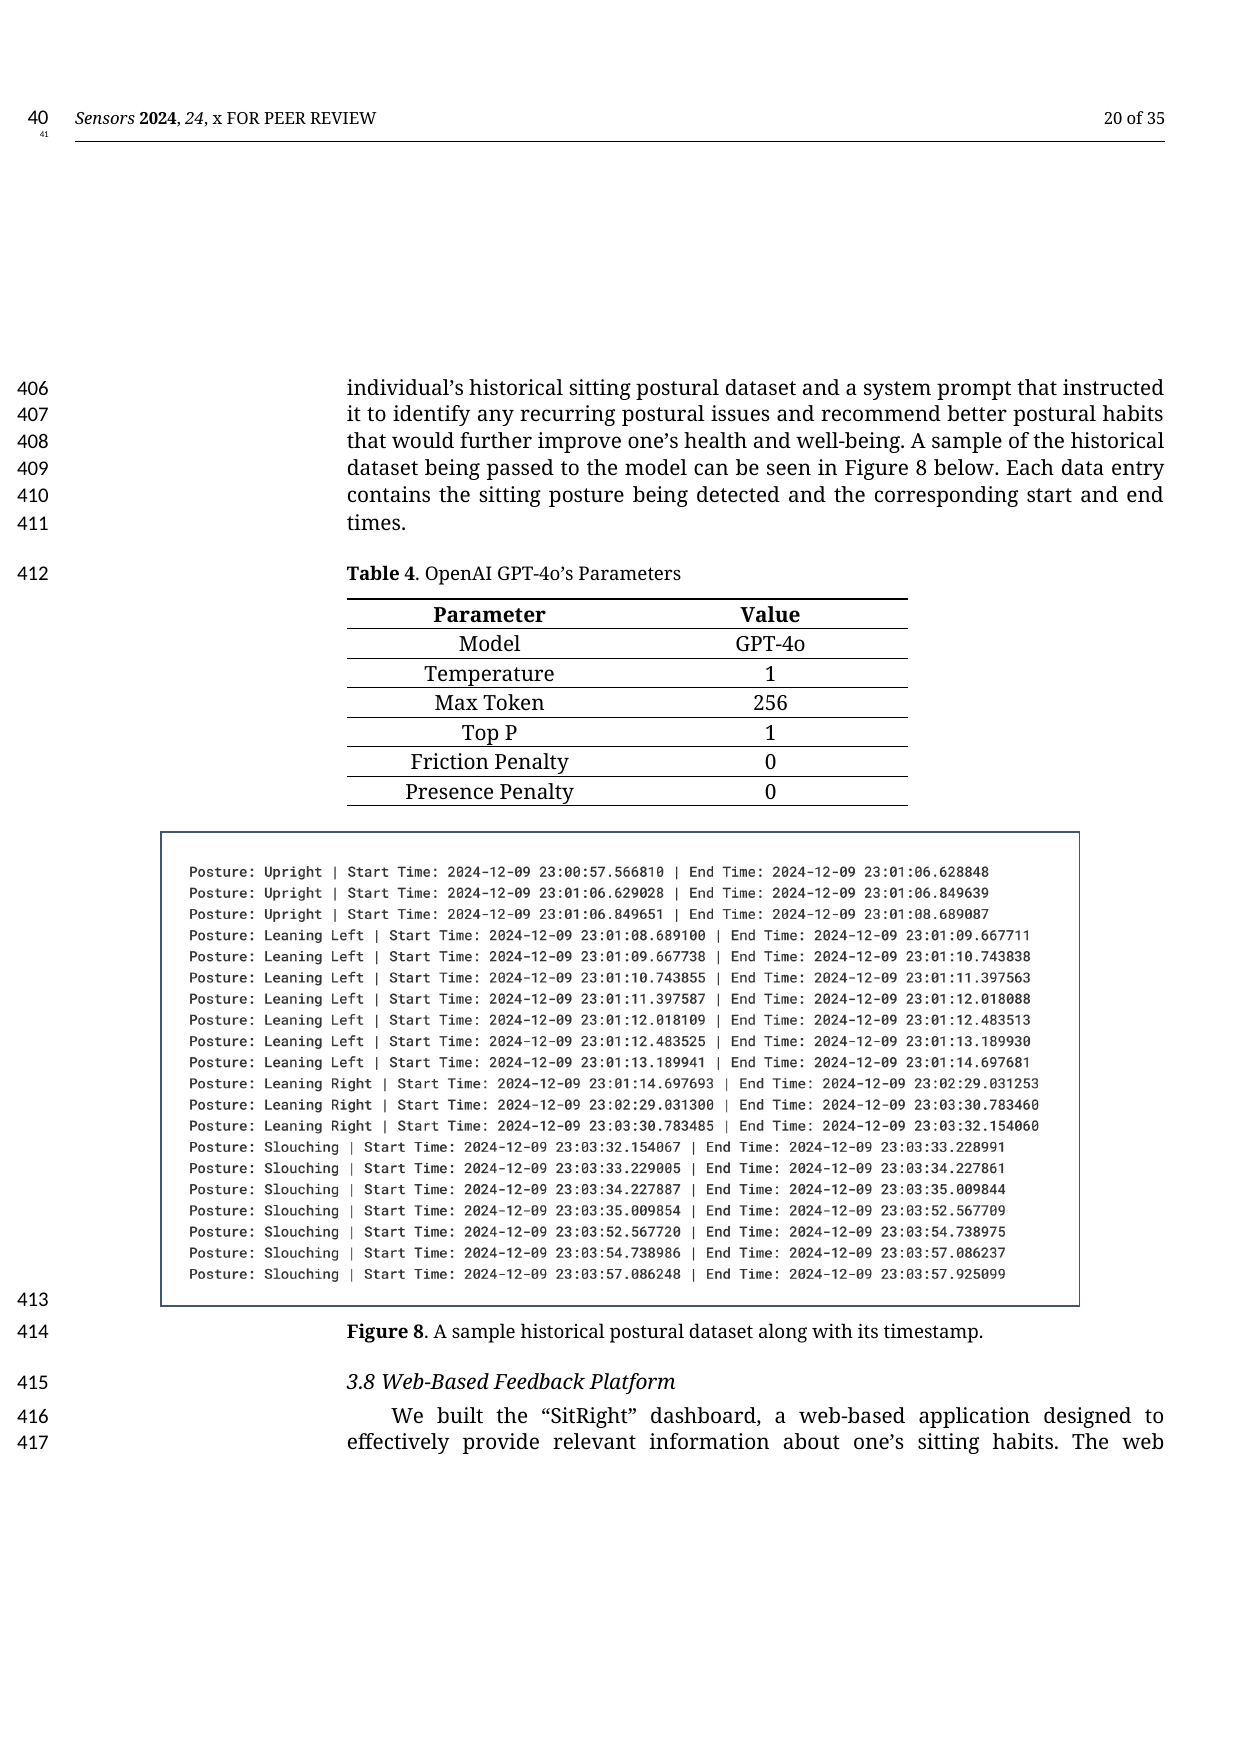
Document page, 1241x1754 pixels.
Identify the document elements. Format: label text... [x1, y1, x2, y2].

table_cell Max Token [347, 688, 632, 717]
table_cell 0 [632, 777, 908, 805]
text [347, 374, 1165, 536]
table_cell 1 [632, 659, 908, 687]
table_header Value [632, 600, 908, 628]
text Table 4. OpenAI GPT-4o’s Parameters [347, 561, 1165, 585]
picture [162, 833, 1079, 1305]
table_cell Presence Penalty [347, 777, 632, 805]
subtitle 3.8 Web-Based Feedback Platform [347, 1368, 1165, 1395]
table_cell 0 [632, 747, 908, 776]
table_header Parameter [347, 600, 632, 628]
table_cell Friction Penalty [347, 747, 632, 776]
table_cell Temperature [347, 659, 632, 687]
table_cell 1 [632, 718, 908, 746]
table_cell GPT-4o [632, 629, 908, 658]
table_cell 256 [632, 688, 908, 717]
table_cell Model [347, 629, 632, 658]
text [347, 1401, 1165, 1456]
table_cell Top P [347, 718, 632, 746]
text Figure 8. A sample historical postural dataset along with its timestamp. [347, 1319, 1165, 1343]
